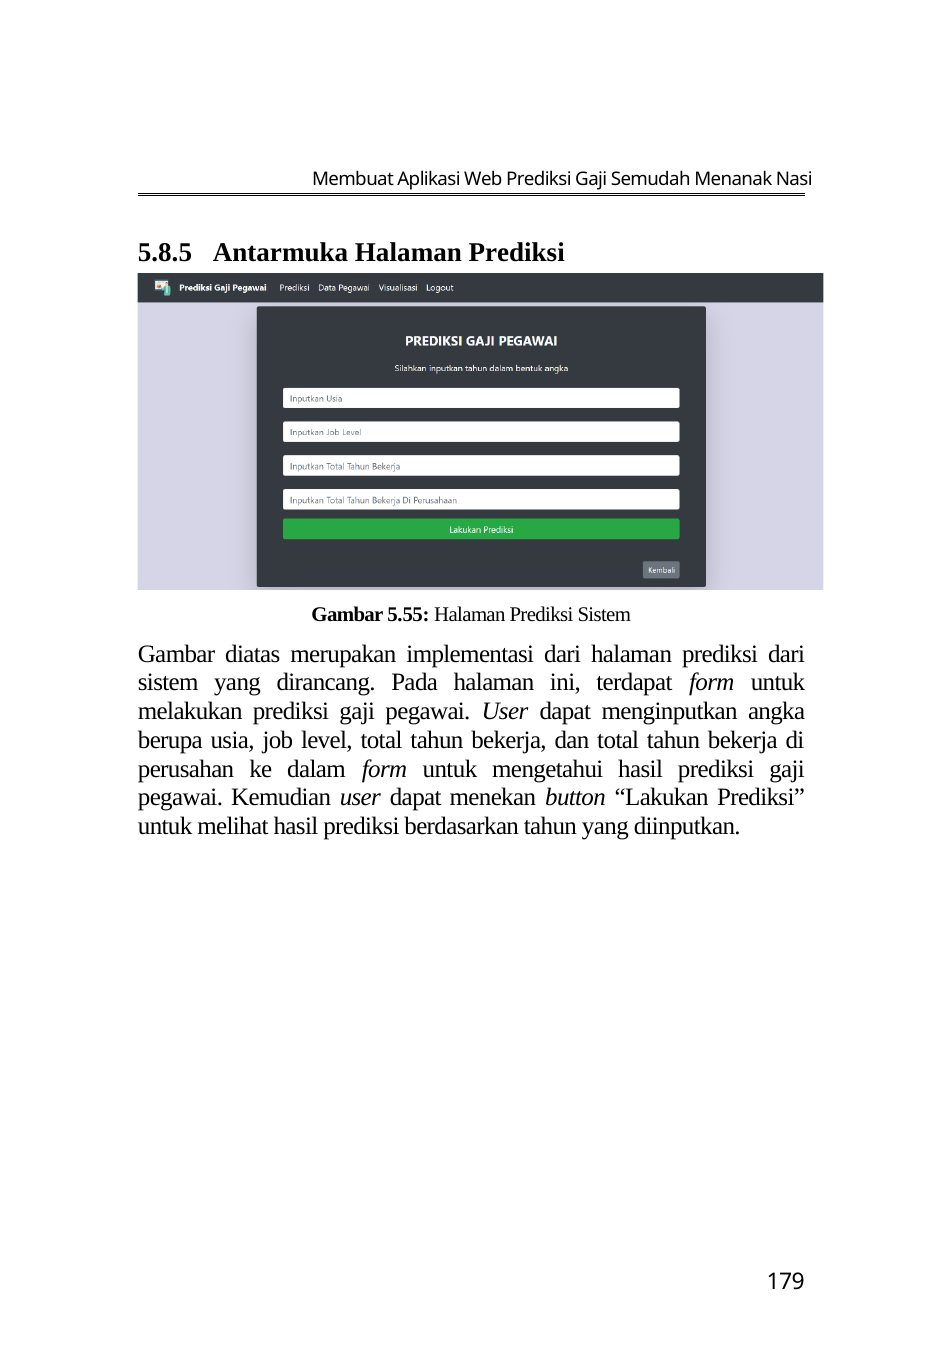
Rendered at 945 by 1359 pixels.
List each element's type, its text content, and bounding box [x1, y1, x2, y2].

text Gambar 5.55: Halaman Prediksi Sistem [138, 602, 805, 626]
picture [137, 273, 824, 590]
text Gambar diatas merupakan implementasi dari halaman prediksi dari sistem yang dirancang. Pada halaman ini, terdapat form untuk melakukan prediksi gaji pegawai. User dapat menginputkan angka berupa usia, job level, total tahun bekerja, dan total tahun bekerja di perusahan ke dalam form untuk mengetahui hasil prediksi gaji pegawai. Kemudian user dapat menekan button “Lakukan Prediksi” untuk melihat hasil prediksi berdasarkan tahun yang diinputkan. [138, 639, 805, 840]
subtitle Antarmuka Halaman Prediksi [138, 236, 805, 267]
